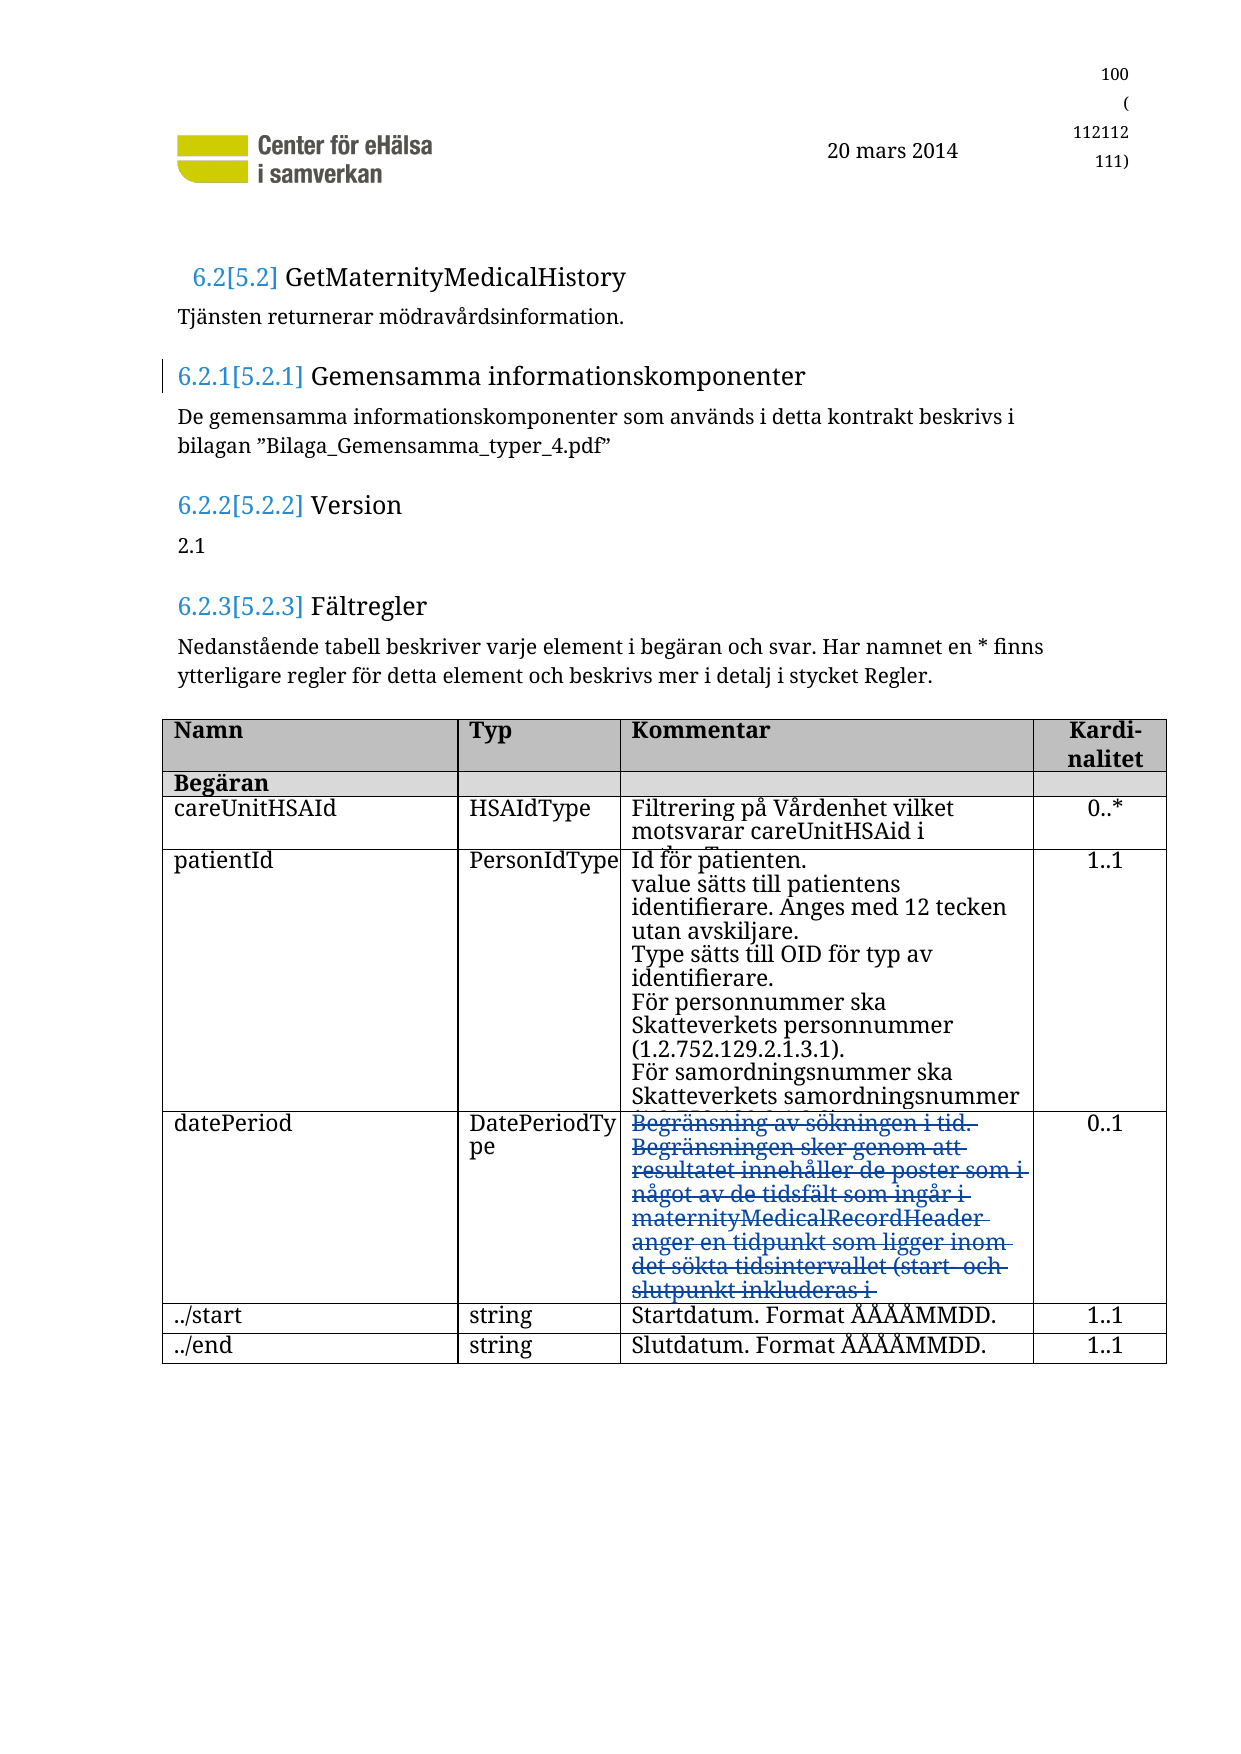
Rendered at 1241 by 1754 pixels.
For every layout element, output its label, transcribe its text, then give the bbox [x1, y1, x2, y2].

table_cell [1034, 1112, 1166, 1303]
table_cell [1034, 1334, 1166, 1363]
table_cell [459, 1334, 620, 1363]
text 2.1 [177, 530, 1081, 559]
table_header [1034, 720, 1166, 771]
text Tjänsten returnerar mödravårdsinformation. [177, 302, 1066, 330]
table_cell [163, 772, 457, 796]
subtitle Fältregler [177, 589, 1081, 623]
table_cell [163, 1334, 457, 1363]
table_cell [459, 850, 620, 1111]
text Nedanstående tabell beskriver varje element i begäran och svar. Har namnet en * finns ytterligare regler för detta element och beskrivs mer i detalj i stycket Regler. [177, 631, 1081, 689]
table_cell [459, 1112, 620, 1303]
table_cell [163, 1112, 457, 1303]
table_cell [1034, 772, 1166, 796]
subtitle Version [177, 488, 1081, 522]
text De gemensamma informationskomponenter som används i detta kontrakt beskrivs i bilagan ”Bilaga_Gemensamma_typer_4.pdf” [177, 401, 1081, 459]
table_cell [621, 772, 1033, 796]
picture [177, 135, 432, 183]
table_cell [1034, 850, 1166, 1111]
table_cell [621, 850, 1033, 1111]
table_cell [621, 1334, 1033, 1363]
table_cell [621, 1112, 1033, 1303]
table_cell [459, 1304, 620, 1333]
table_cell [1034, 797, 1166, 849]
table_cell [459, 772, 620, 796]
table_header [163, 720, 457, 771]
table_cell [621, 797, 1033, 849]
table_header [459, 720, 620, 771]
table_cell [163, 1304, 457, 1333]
subtitle GetMaternityMedicalHistory [192, 260, 1081, 294]
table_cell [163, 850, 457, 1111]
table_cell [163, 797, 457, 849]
subtitle Gemensamma informationskomponenter [177, 359, 1081, 393]
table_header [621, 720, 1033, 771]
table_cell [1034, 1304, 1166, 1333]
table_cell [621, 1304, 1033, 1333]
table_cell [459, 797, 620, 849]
